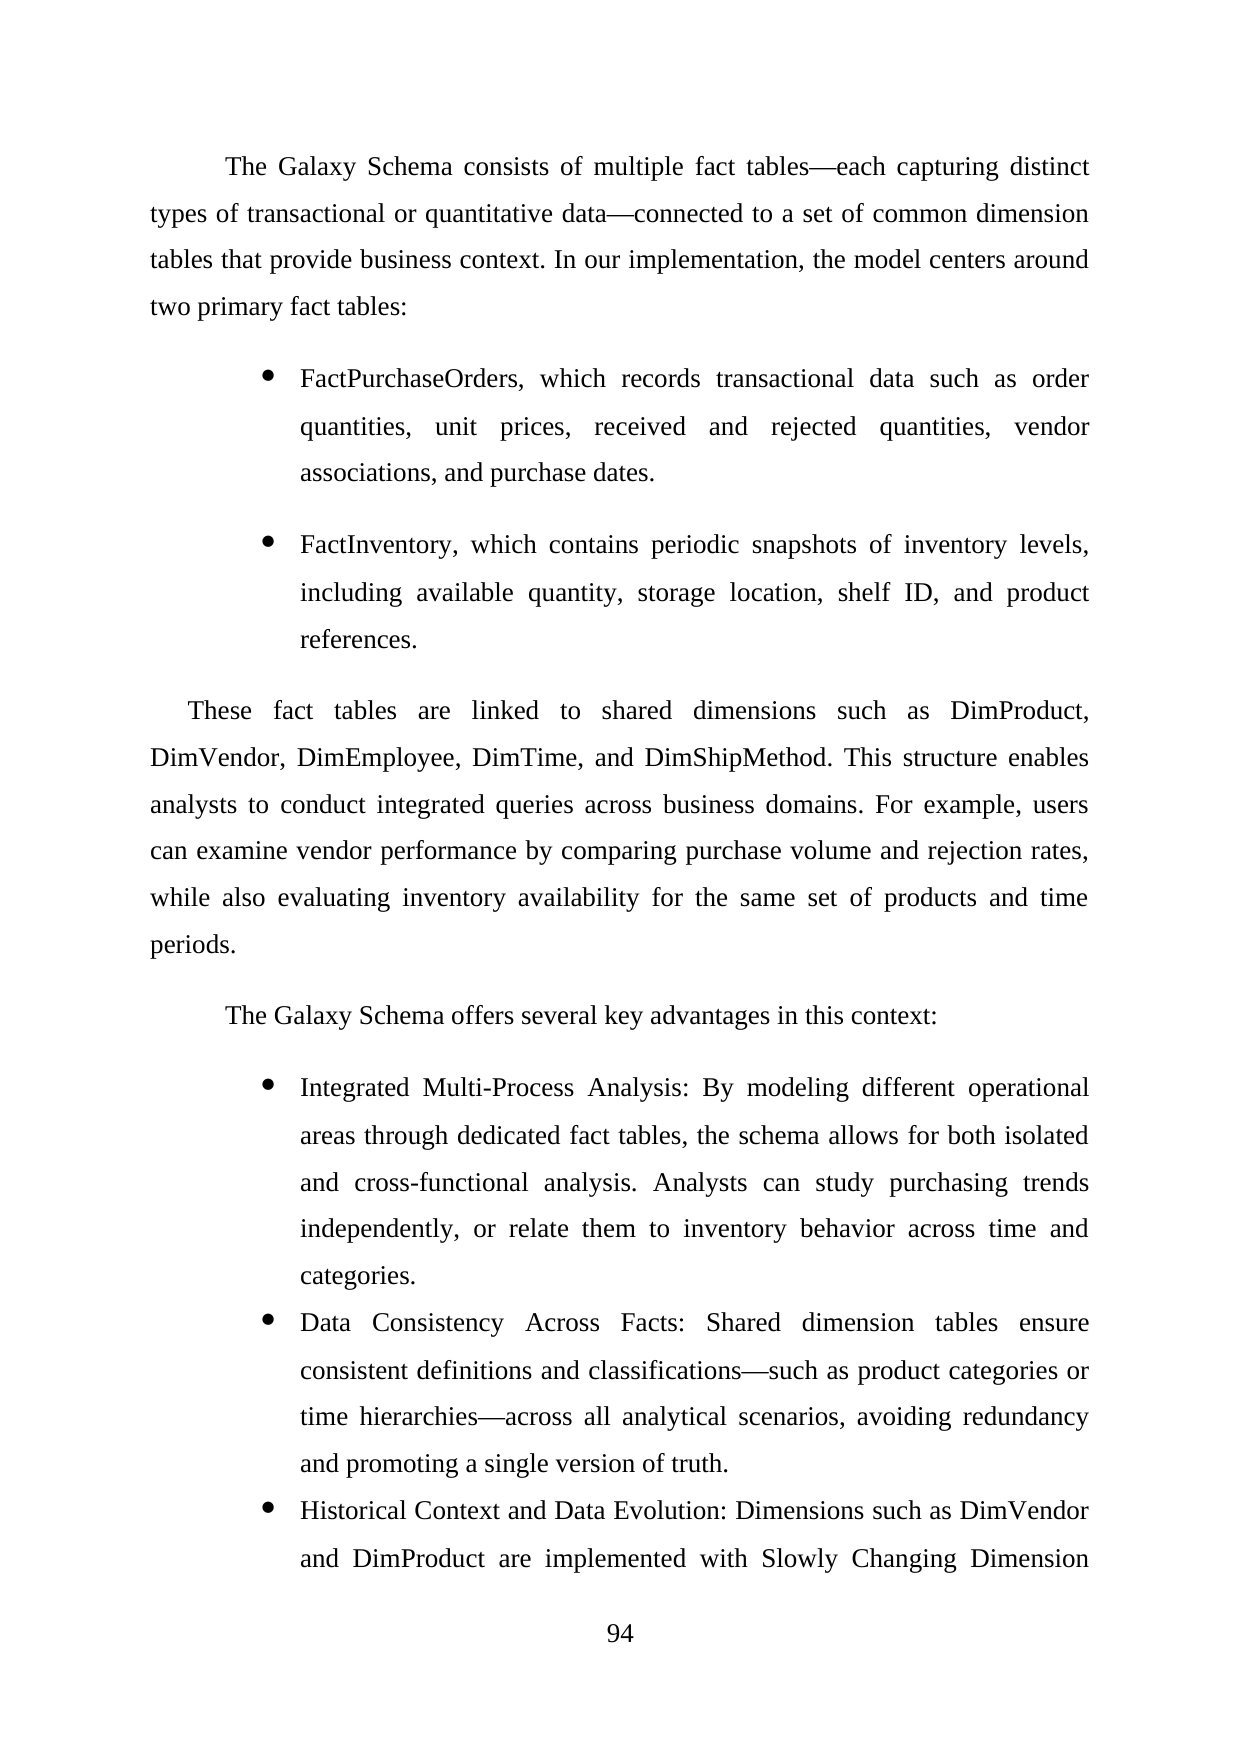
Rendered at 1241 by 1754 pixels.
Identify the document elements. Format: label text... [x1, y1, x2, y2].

text The Galaxy Schema consists of multiple fact tables—each capturing distinct types of transactional or quantitative data—connected to a set of common dimension tables that provide business context. In our implementation, the model centers around two primary fact tables: [150, 150, 1090, 321]
list FactPurchaseOrders, which records transactional data such as order quantities, unit prices, received and rejected quantities, vendor associations, and purchase dates. [262, 362, 1090, 487]
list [262, 1494, 1090, 1573]
list Data Consistency Across Facts: Shared dimension tables ensure consistent definitions and classifications—such as product categories or time hierarchies—across all analytical scenarios, avoiding redundancy and promoting a single version of truth. [262, 1306, 1090, 1478]
list Integrated Multi-Process Analysis: By modeling different operational areas through dedicated fact tables, the schema allows for both isolated and cross-functional analysis. Analysts can study purchasing trends independently, or relate them to inventory behavior across time and categories. [262, 1071, 1090, 1290]
text The Galaxy Schema offers several key advantages in this context: [150, 999, 1090, 1031]
text These fact tables are linked to shared dimensions such as DimProduct, DimVendor, DimEmployee, DimTime, and DimShipMethod. This structure enables analysts to conduct integrated queries across business domains. For example, users can examine vendor performance by comparing purchase volume and rejection rates, while also evaluating inventory availability for the same set of products and time periods. [150, 694, 1090, 959]
list FactInventory, which contains periodic snapshots of inventory levels, including available quantity, storage location, shelf ID, and product references. [262, 528, 1090, 654]
